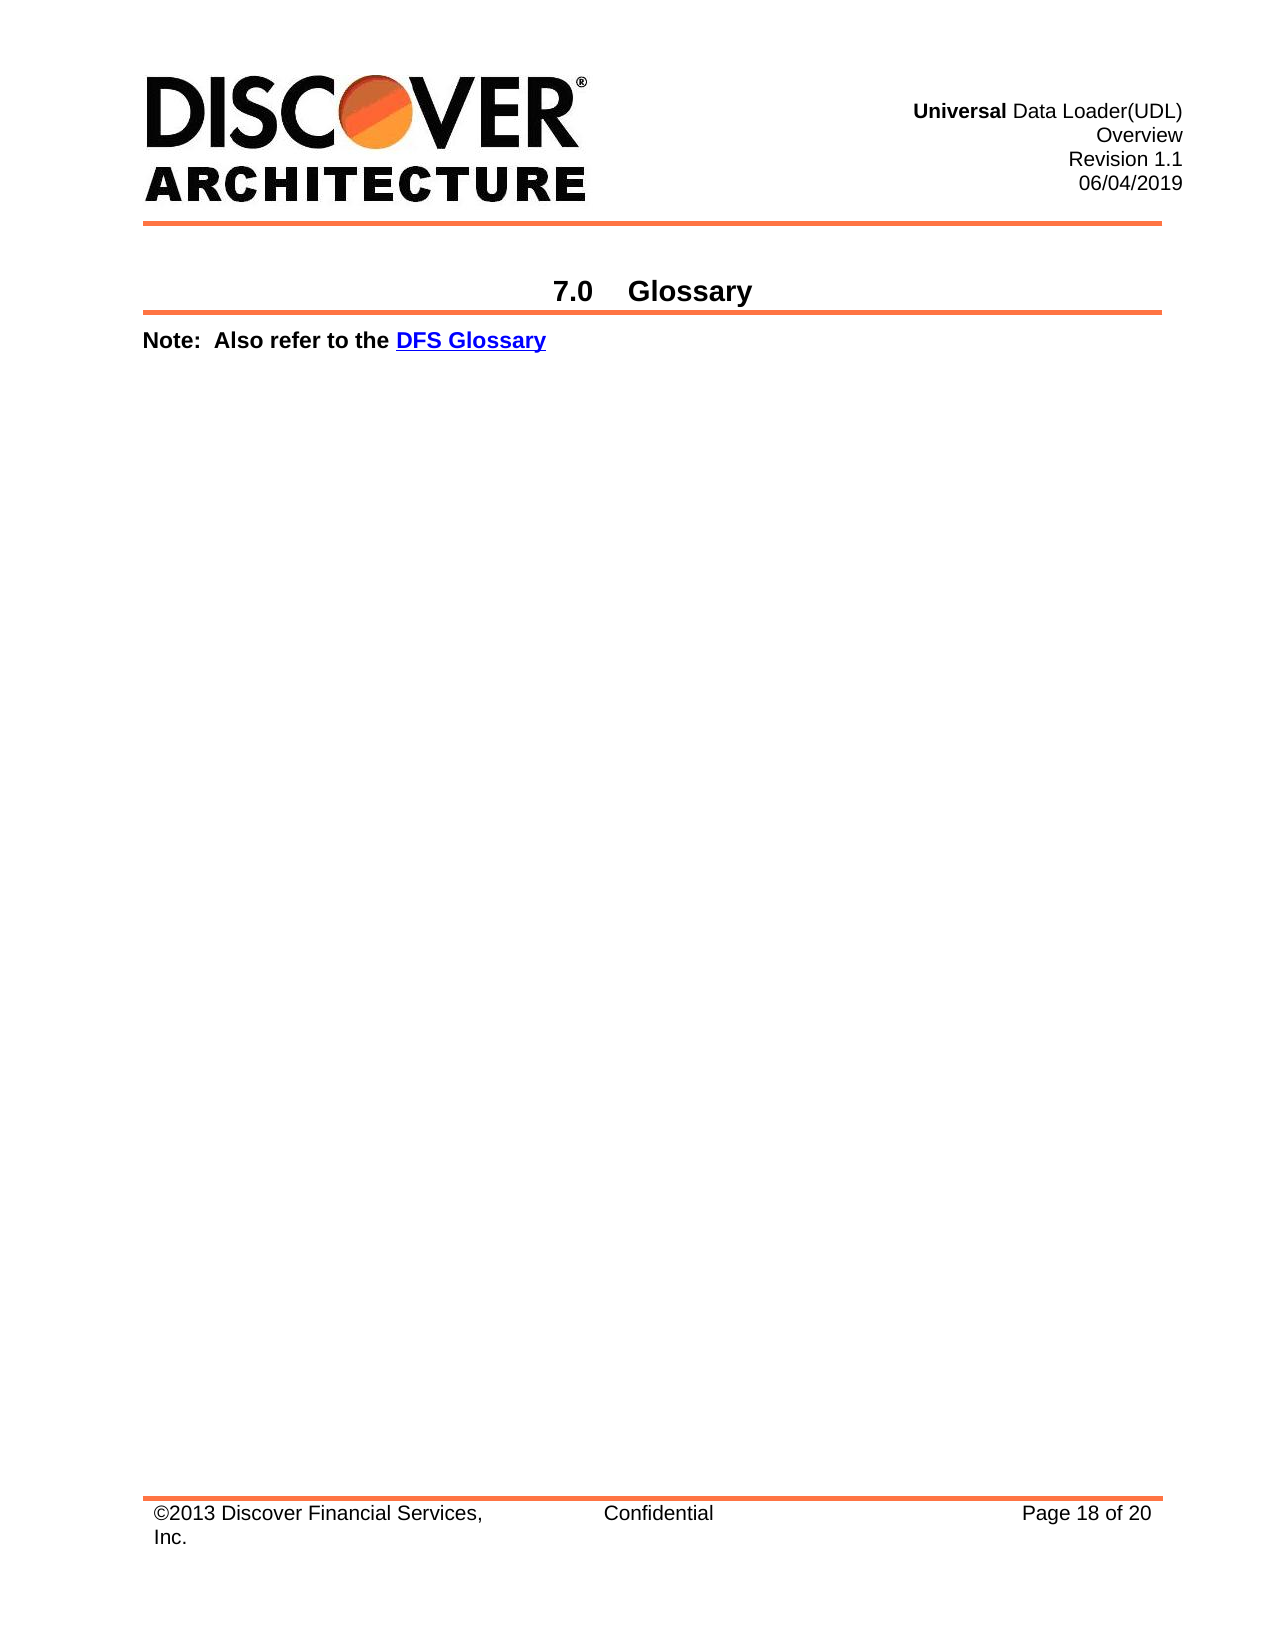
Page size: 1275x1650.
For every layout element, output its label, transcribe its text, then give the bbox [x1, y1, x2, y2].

text Note: Also refer to the DFS Glossary [142, 327, 1162, 354]
subtitle Glossary [142, 274, 1162, 315]
picture [142, 75, 593, 210]
